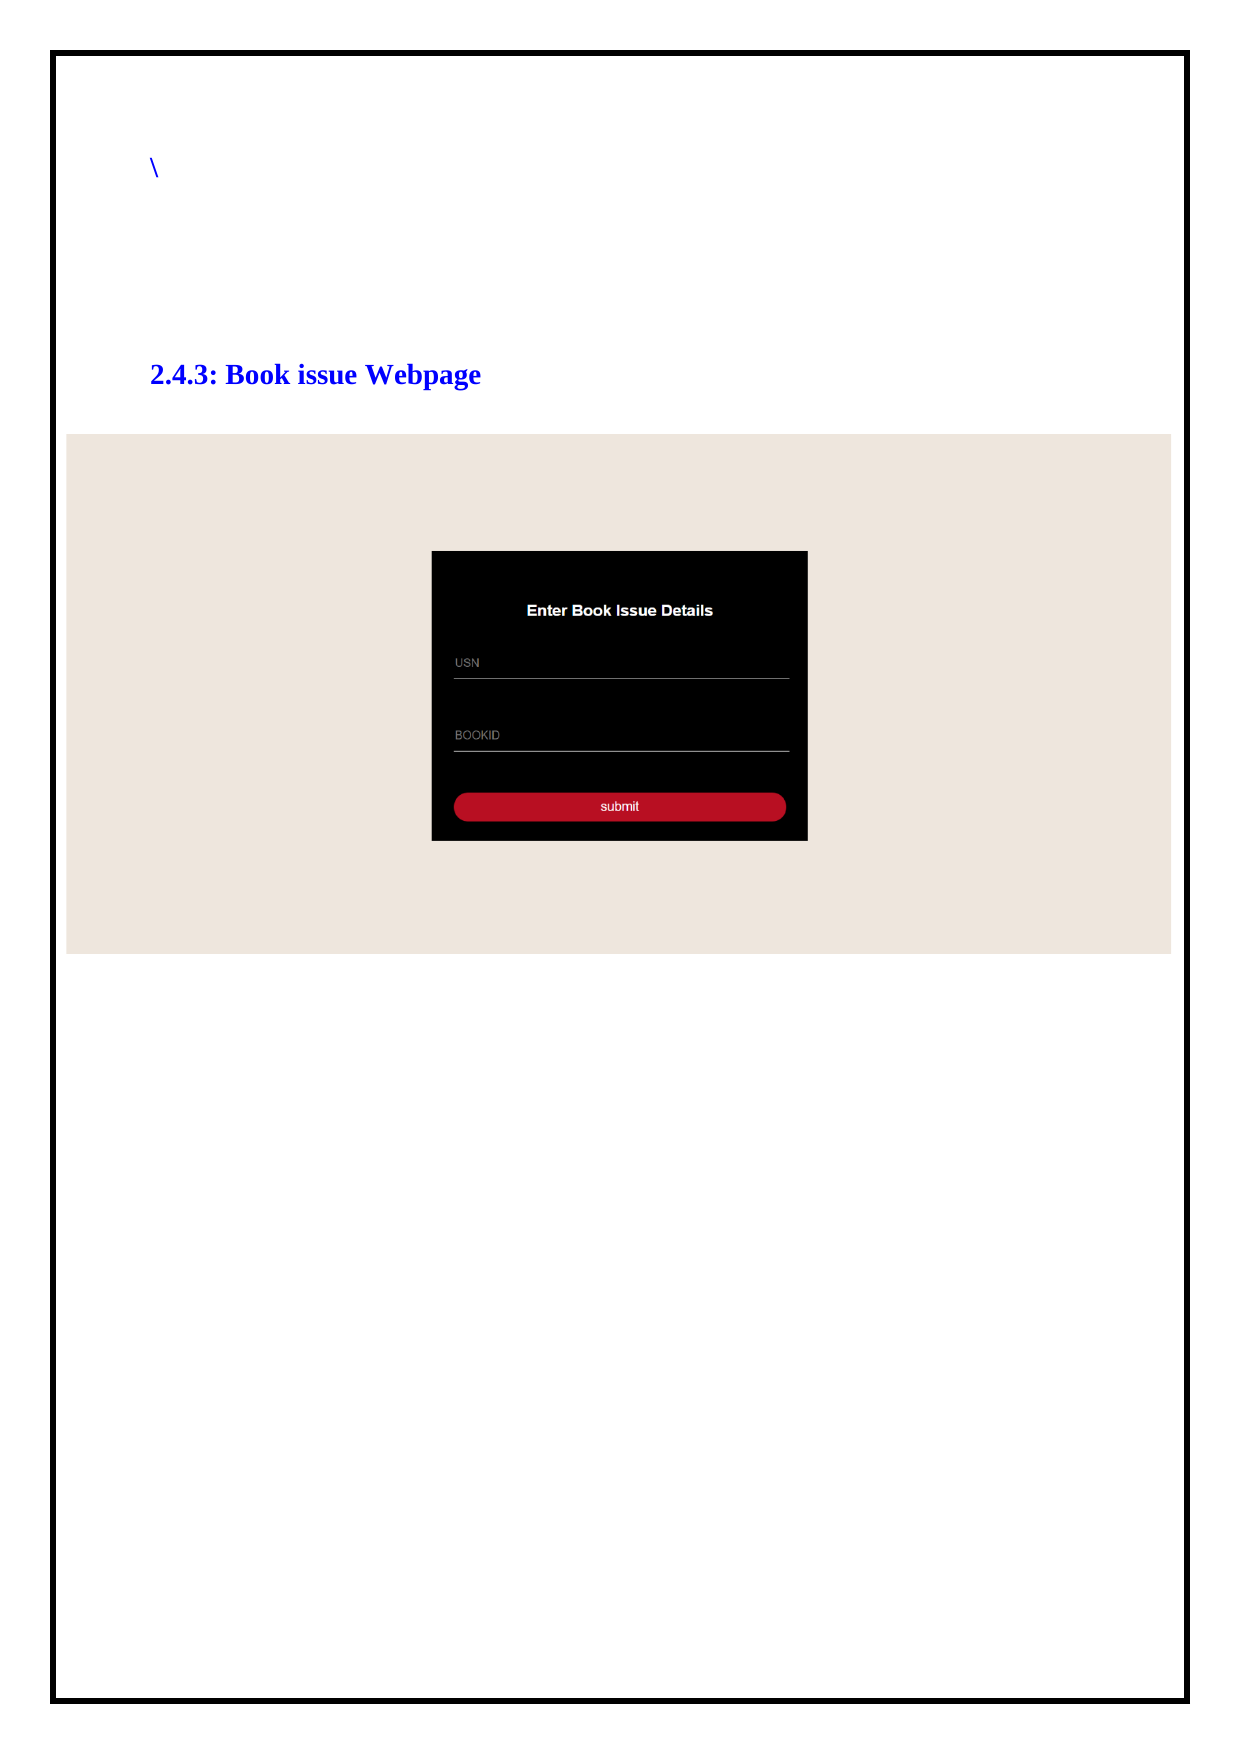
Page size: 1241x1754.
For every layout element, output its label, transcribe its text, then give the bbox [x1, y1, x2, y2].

text \ [150, 150, 1090, 183]
text 2.4.3: Book issue Webpage [150, 357, 1090, 390]
picture [64, 434, 1171, 953]
